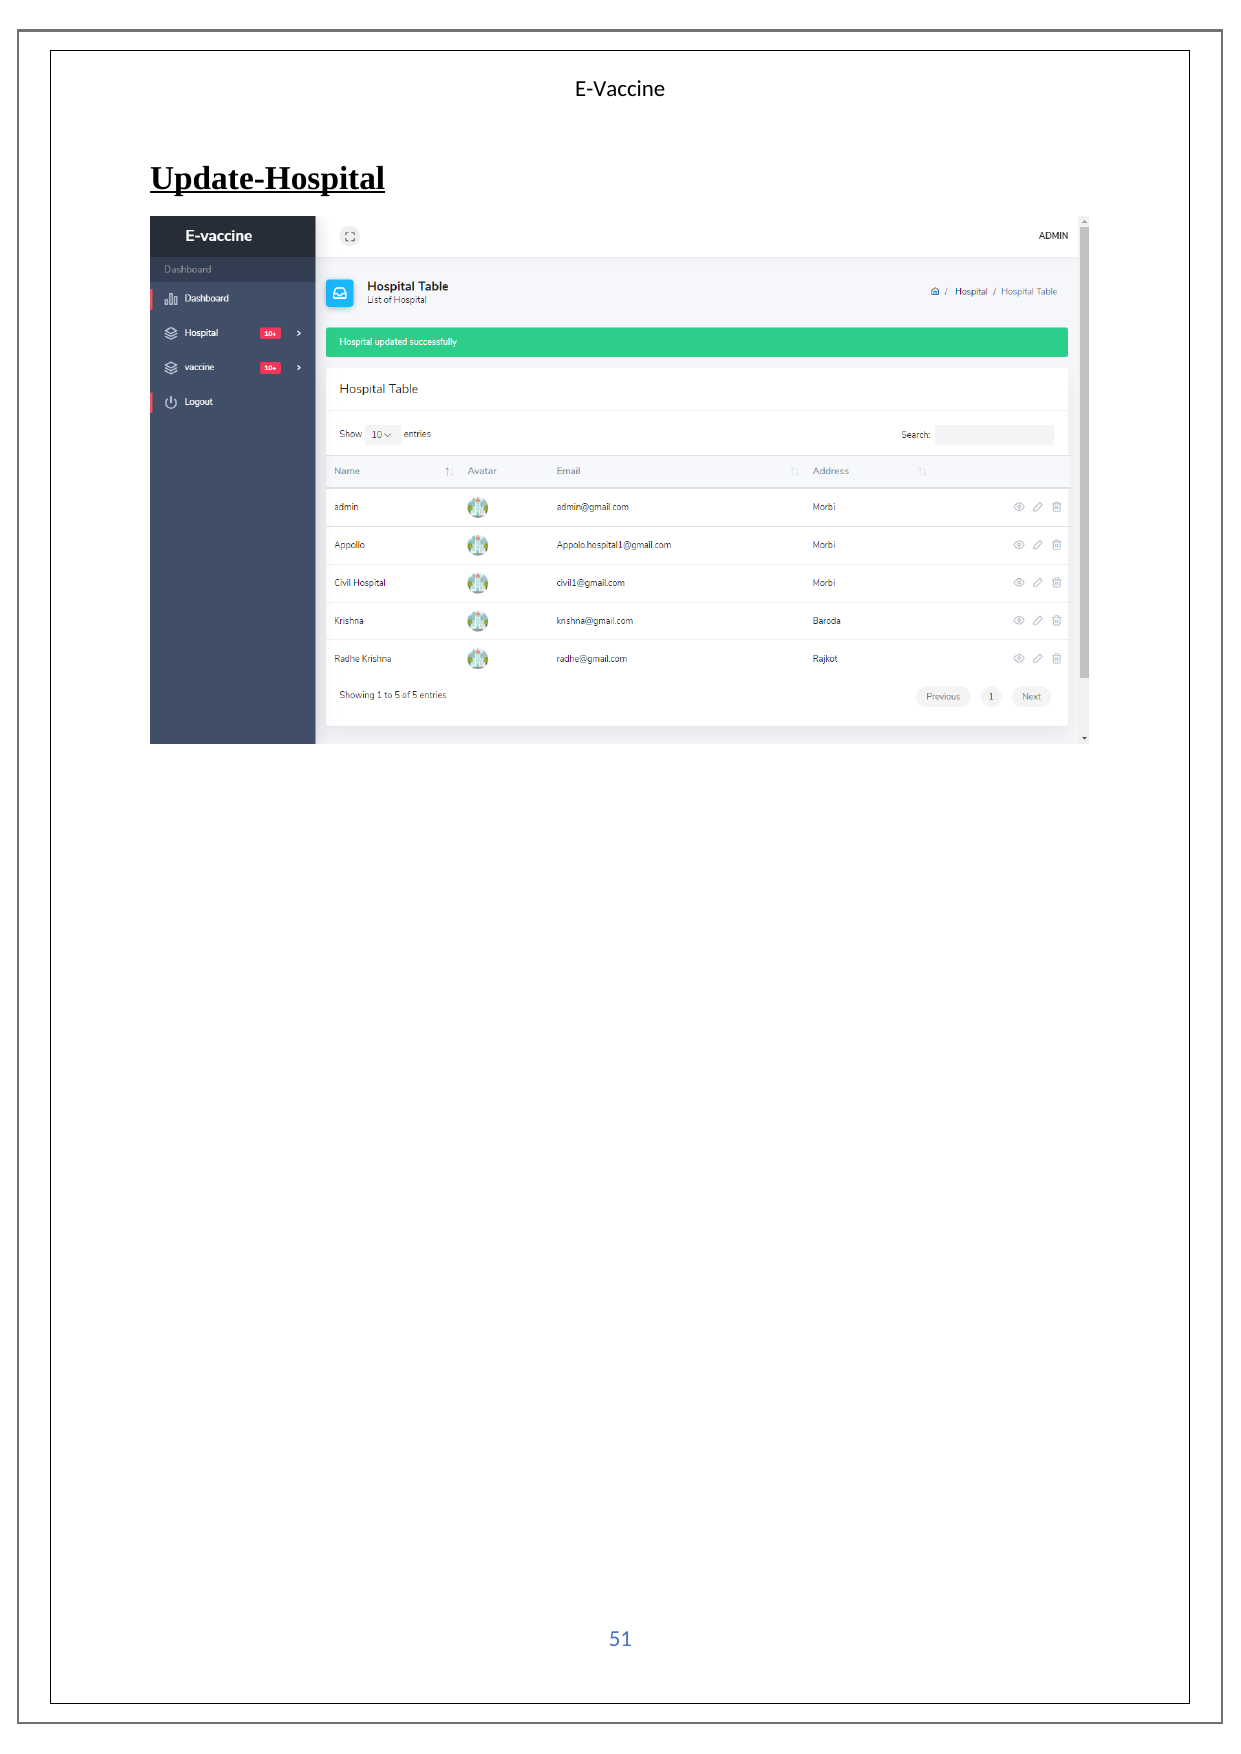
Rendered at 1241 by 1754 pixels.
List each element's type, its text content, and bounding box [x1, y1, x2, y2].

text Update-Hospital [150, 158, 1090, 196]
picture [150, 216, 1090, 744]
